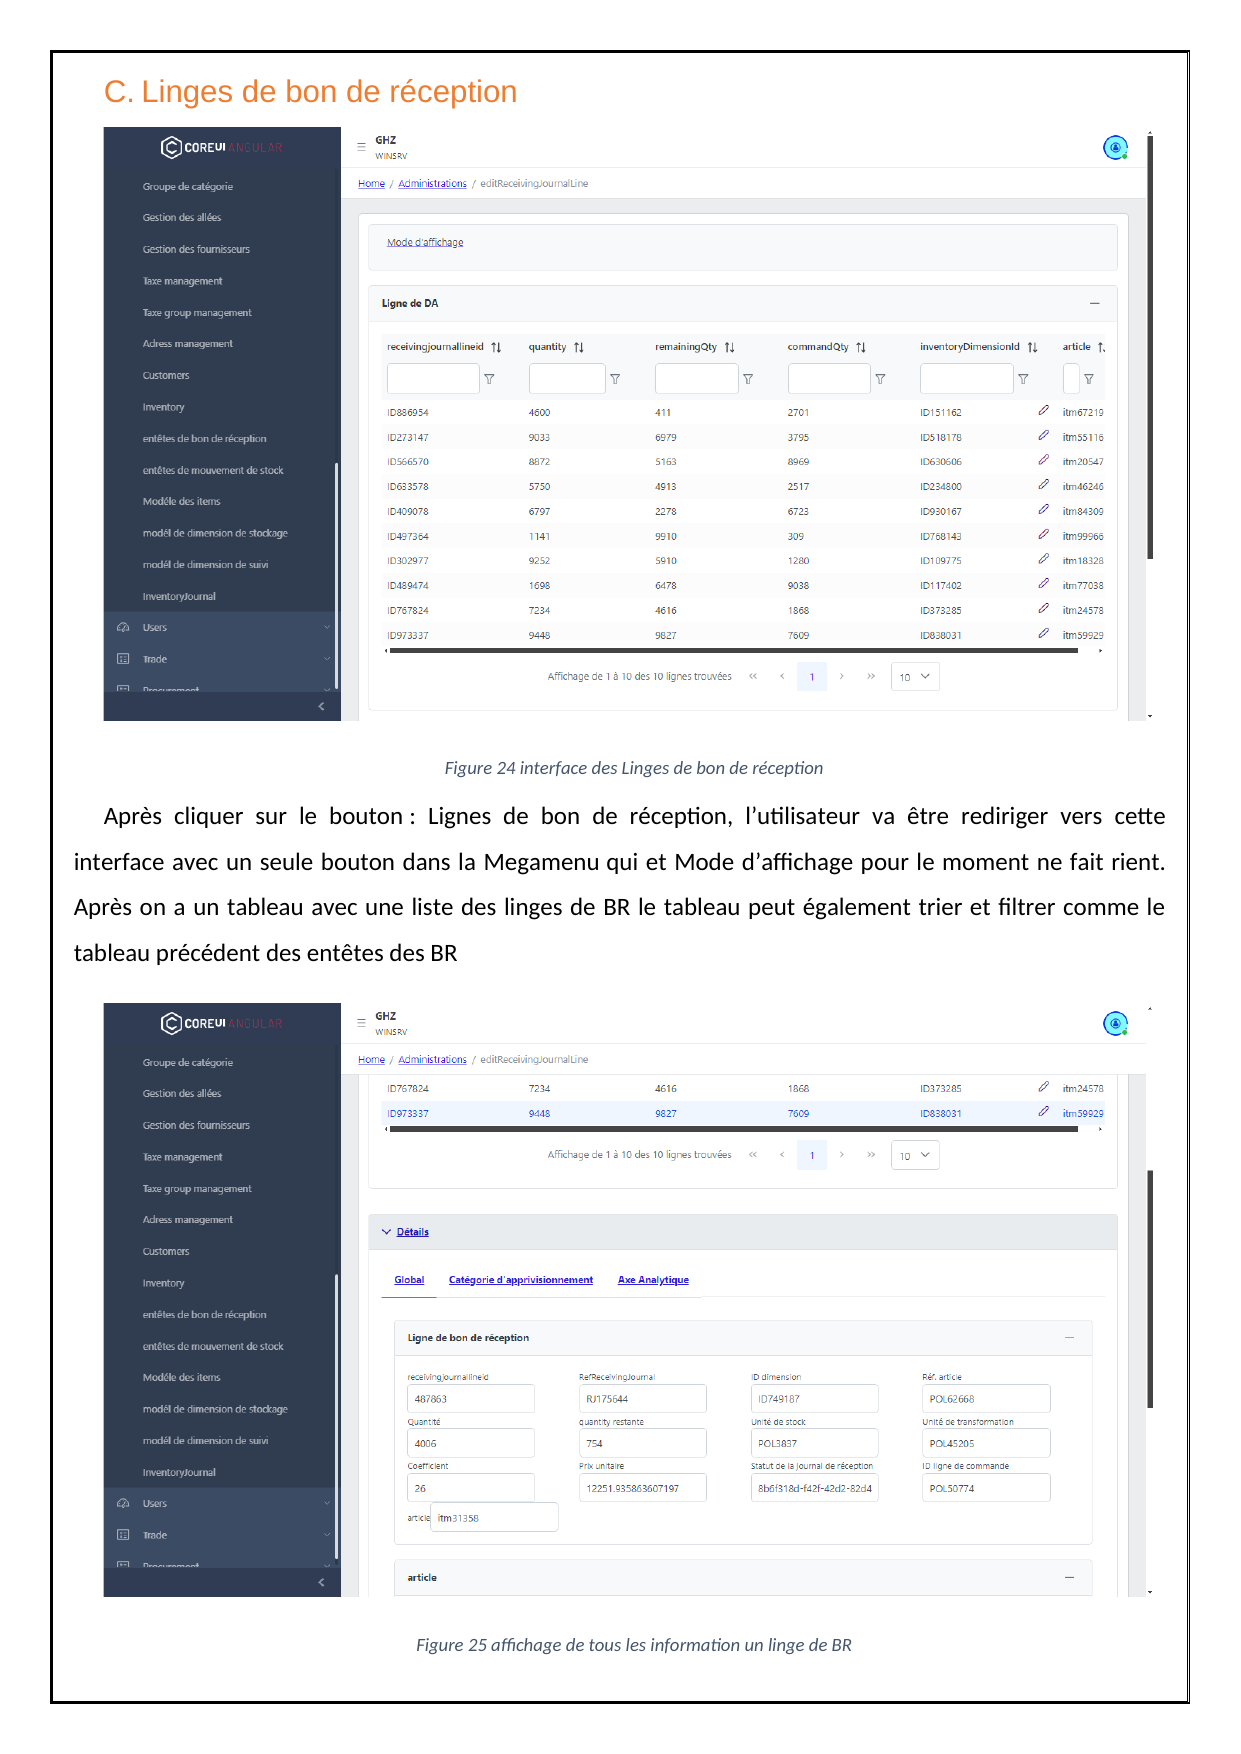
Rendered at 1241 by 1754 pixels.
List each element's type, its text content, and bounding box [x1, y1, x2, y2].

picture [103, 127, 1154, 721]
text Après cliquer sur le bouton : Lignes de bon de réception, l’utilisateur va être rediriger vers cette interface avec un seule bouton dans la Megamenu qui et Mode d’affichage pour le moment ne fait rient. Après on a un tableau avec une liste des linges de BR le tableau peut également trier et filtrer comme le tableau précédent des entêtes des BR [73, 800, 1167, 968]
text Figure 25 affichage de tous les information un linge de BR [73, 1633, 1167, 1656]
text Figure 24 interface des Linges de bon de réception [73, 756, 1167, 779]
subtitle Linges de bon de réception [103, 73, 1167, 109]
picture [103, 1003, 1154, 1597]
